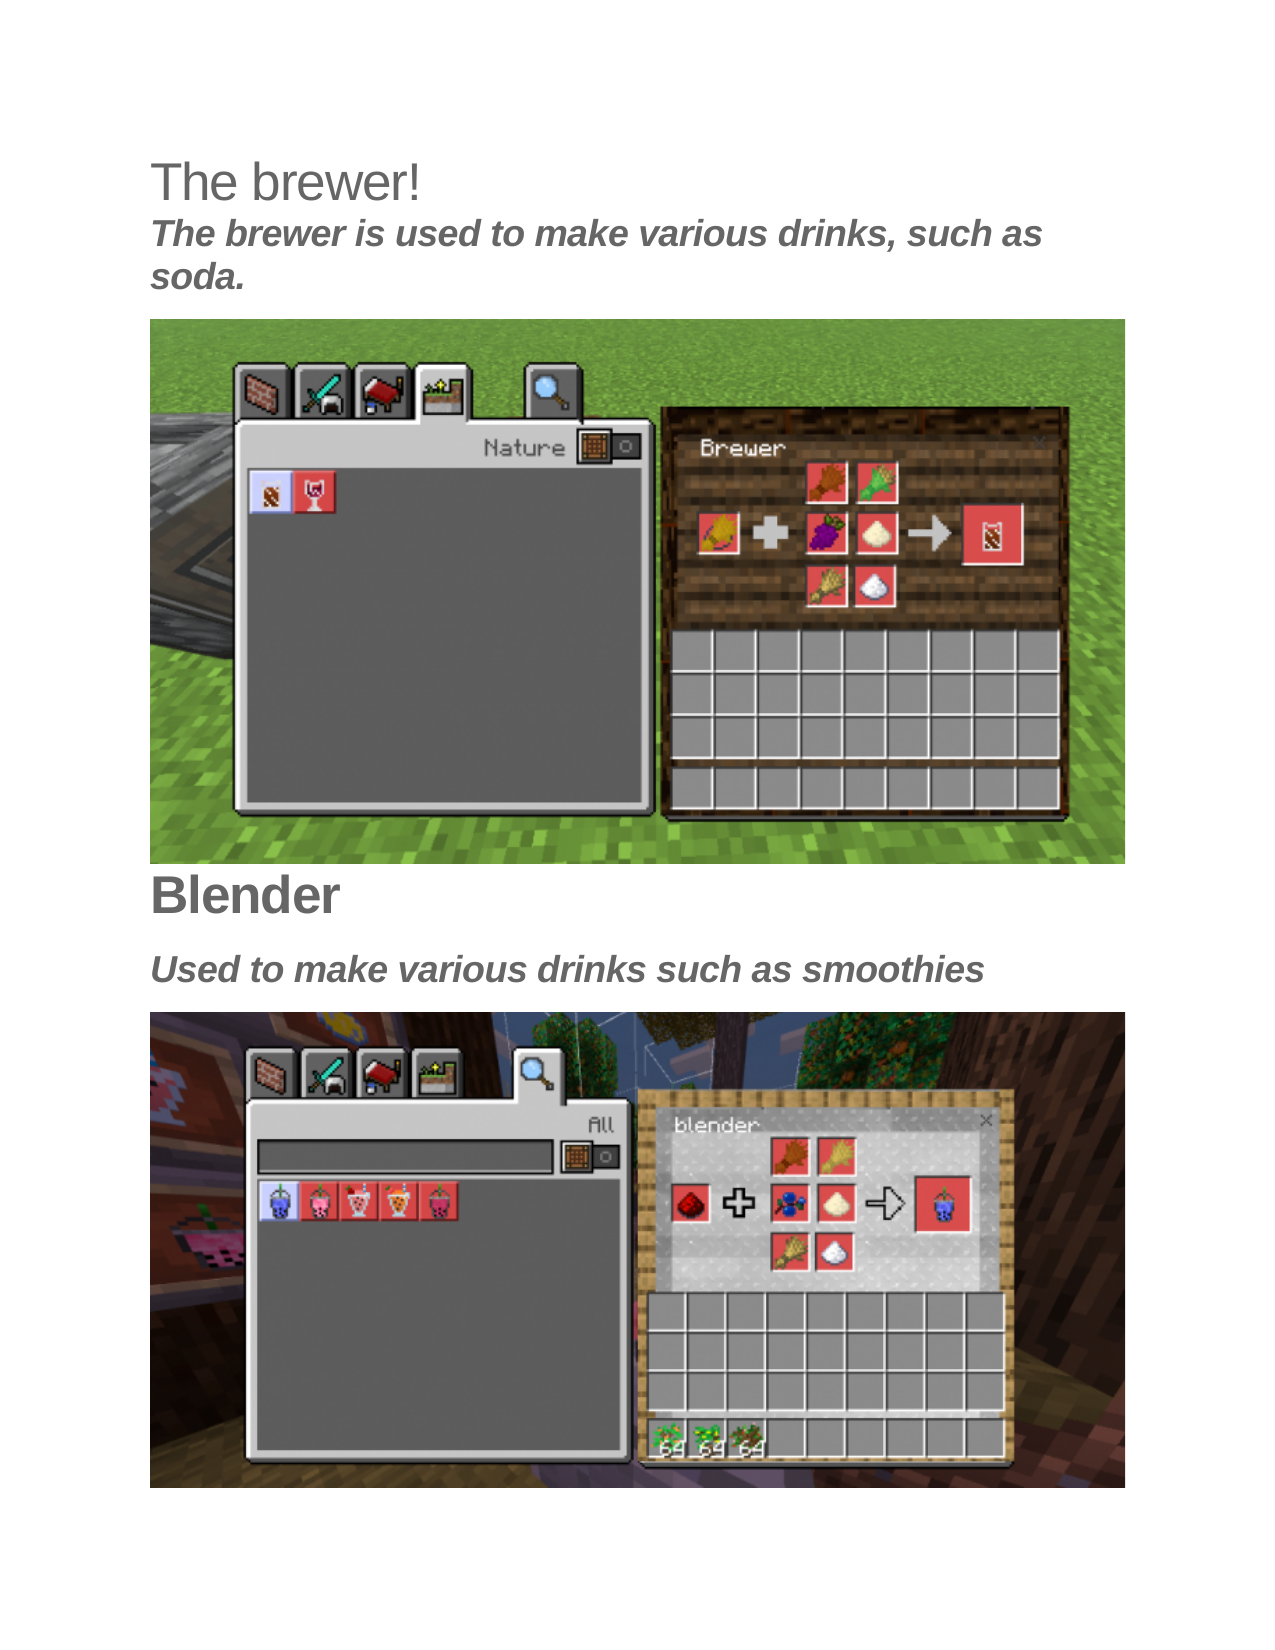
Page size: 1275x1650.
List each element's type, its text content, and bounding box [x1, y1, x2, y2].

subtitle The brewer is used to make various drinks, such as soda. [150, 211, 1125, 297]
subtitle Used to make various drinks such as smoothies [150, 947, 1125, 990]
subtitle The brewer! [150, 150, 1125, 211]
subtitle Blender [150, 864, 1125, 925]
picture [150, 319, 1125, 864]
picture [150, 1012, 1125, 1488]
